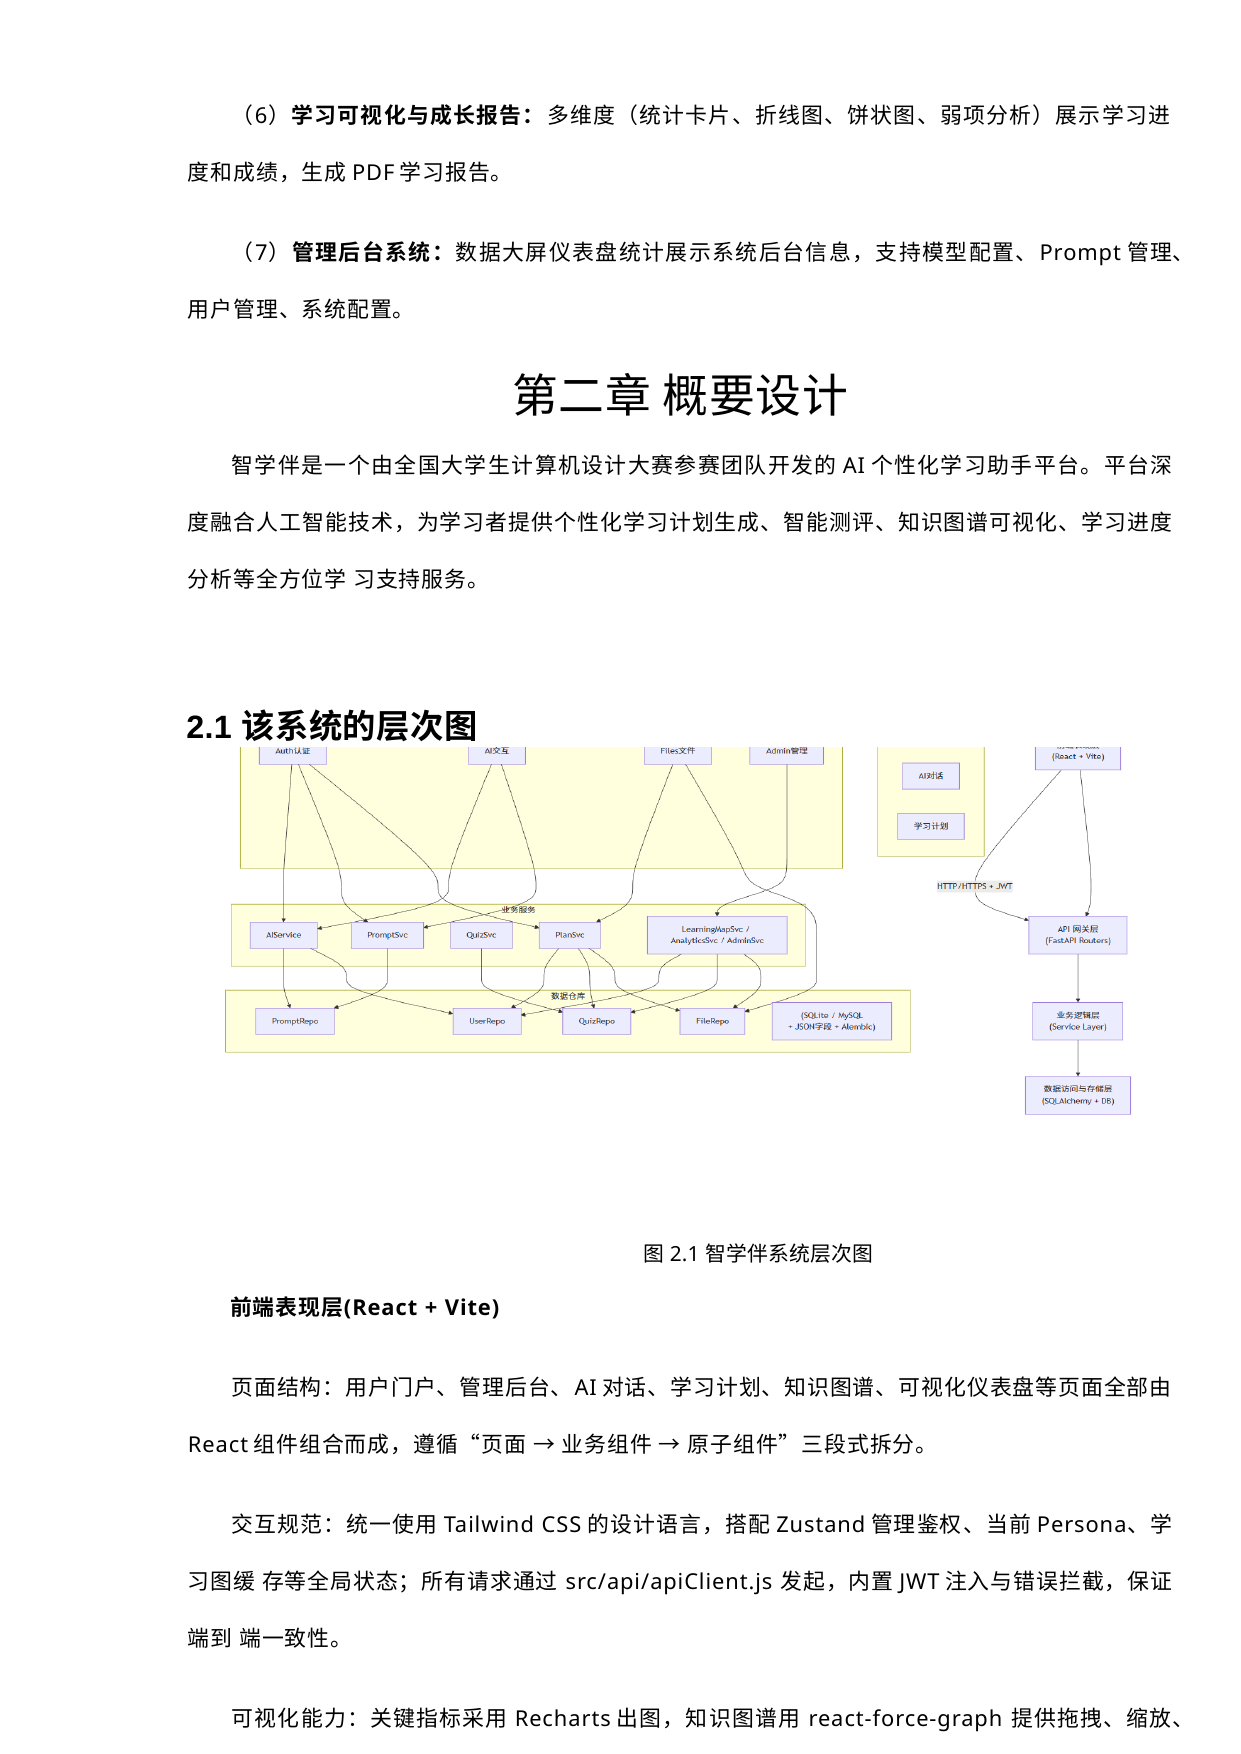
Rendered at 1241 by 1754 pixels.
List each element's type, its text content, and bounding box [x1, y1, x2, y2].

text 图 2.1 智学伴系统层次图 [535, 1239, 1174, 1267]
text 页面结构：用户门户、管理后台、AI对话、学习计划、知识图谱、可视化仪表盘等页面全部由 React组件组合而成，遵循“页面 → 业务组件 → 原子组件”三段式拆分。 [188, 1370, 1173, 1459]
text （7）管理后台系统：数据大屏仪表盘统计展示系统后台信息，支持模型配置、Prompt管理、用户管理、系统配置。 [188, 235, 1173, 323]
text 交互规范：统一使用Tailwind CSS的设计语言，搭配Zustand管理鉴权、当前Persona、学习图缓 存等全局状态；所有请求通过 src/api/apiClient.js 发起，内置JWT注入与错误拦截，保证端到 端一致性。 [188, 1507, 1173, 1653]
text （6）学习可视化与成长报告：多维度（统计卡片、折线图、饼状图、弱项分析）展示学习进度和成绩，生成PDF学习报告。 [188, 98, 1173, 187]
text 前端表现层(React + Vite) [186, 1290, 1173, 1322]
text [188, 1701, 1173, 1733]
text 第二章 概要设计 [186, 363, 1174, 425]
text 2.1 该系统的层次图 [186, 702, 1174, 747]
picture [206, 747, 1155, 1135]
text 智学伴是一个由全国大学生计算机设计大赛参赛团队开发的AI个性化学习助手平台。平台深度融合人工智能技术，为学习者提供个性化学习计划生成、智能测评、知识图谱可视化、学习进度分析等全方位学 习支持服务。 [188, 448, 1173, 593]
